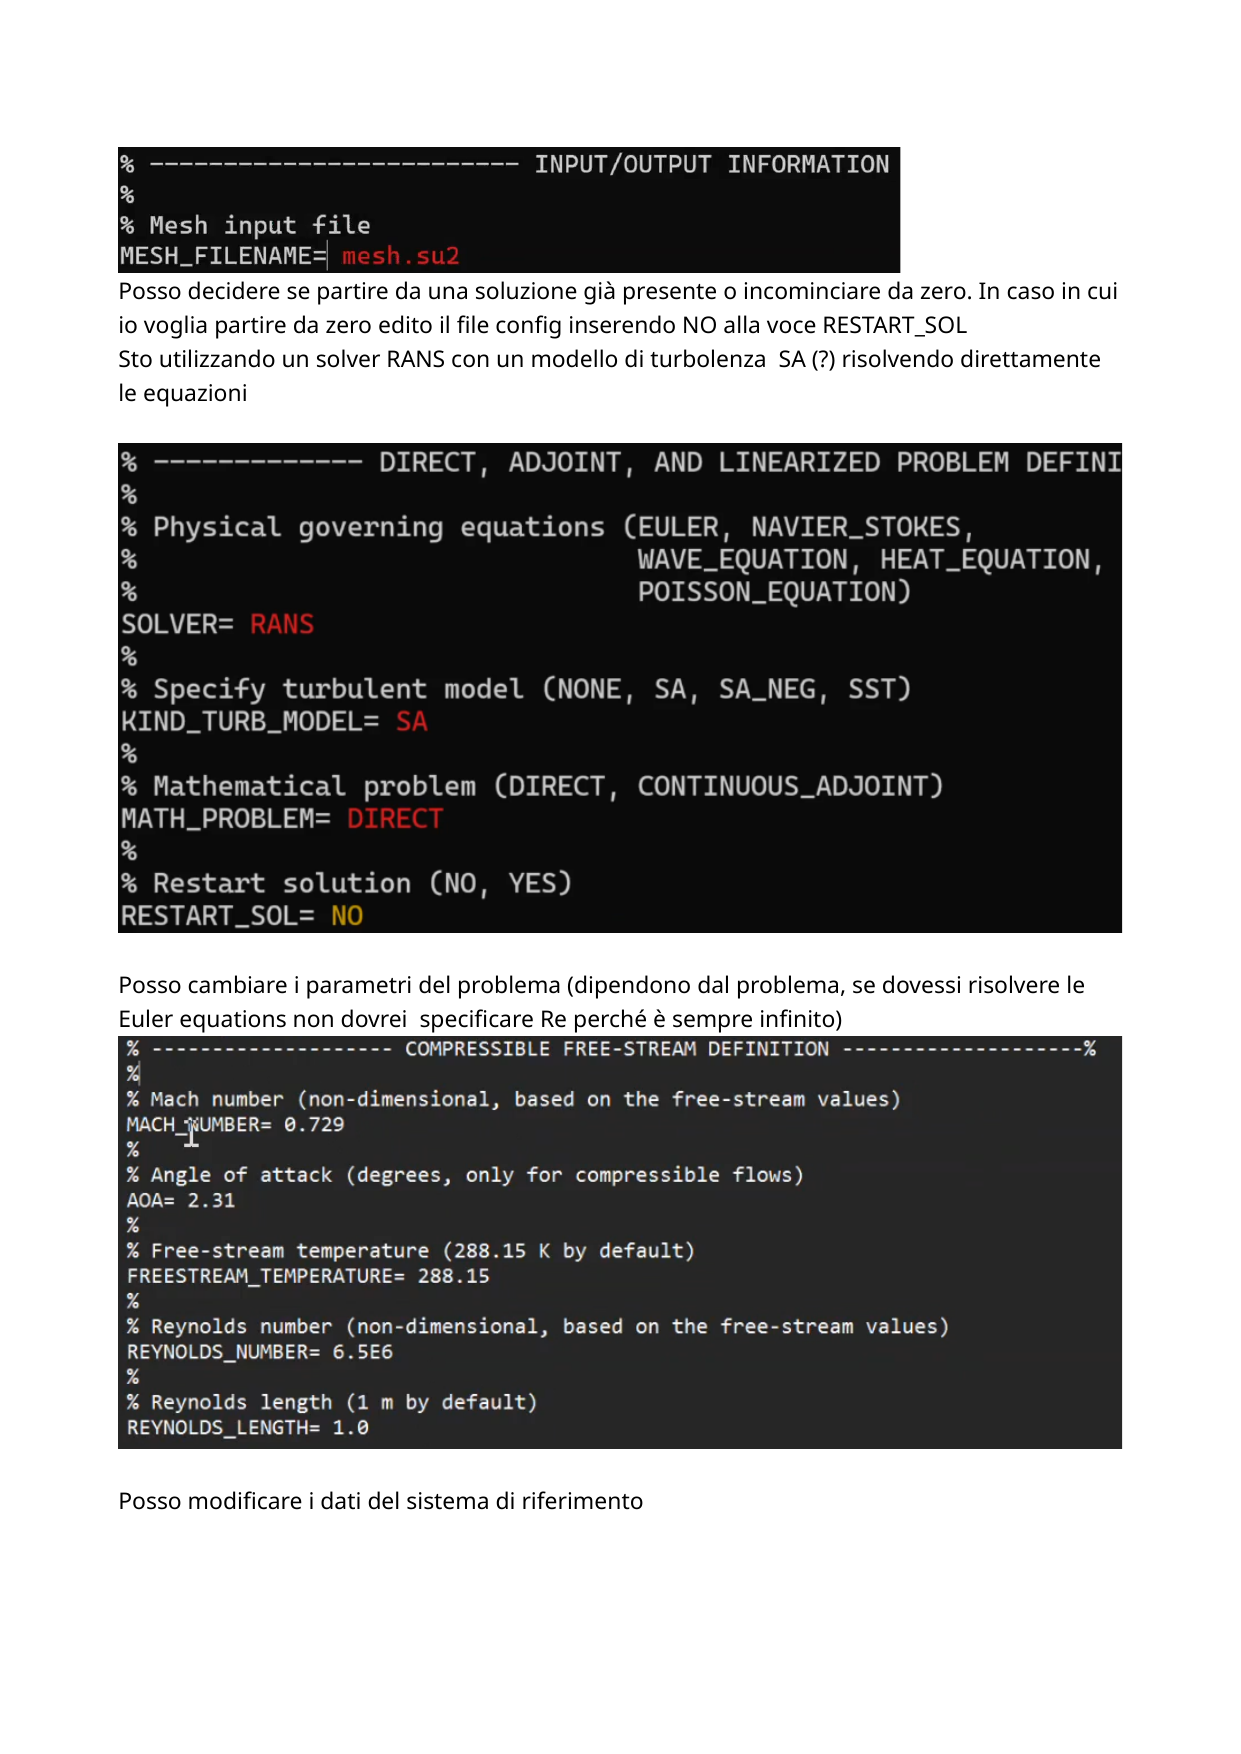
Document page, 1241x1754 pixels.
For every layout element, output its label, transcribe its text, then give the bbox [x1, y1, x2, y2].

picture [118, 443, 1123, 933]
picture [118, 1036, 1123, 1449]
text Posso decidere se partire da una soluzione già presente o incominciare da zero. In caso in cui io voglia partire da zero edito il file config inserendo NO alla voce RESTART_SOL [118, 275, 1122, 340]
text Posso cambiare i parametri del problema (dipendono dal problema, se dovessi risolvere le Euler equations non dovrei specificare Re perché è sempre infinito) [118, 969, 1122, 1034]
text Posso modificare i dati del sistema di riferimento [118, 1485, 1122, 1516]
text Sto utilizzando un solver RANS con un modello di turbolenza SA (?) risolvendo direttamente le equazioni [118, 343, 1122, 408]
picture [118, 147, 901, 273]
